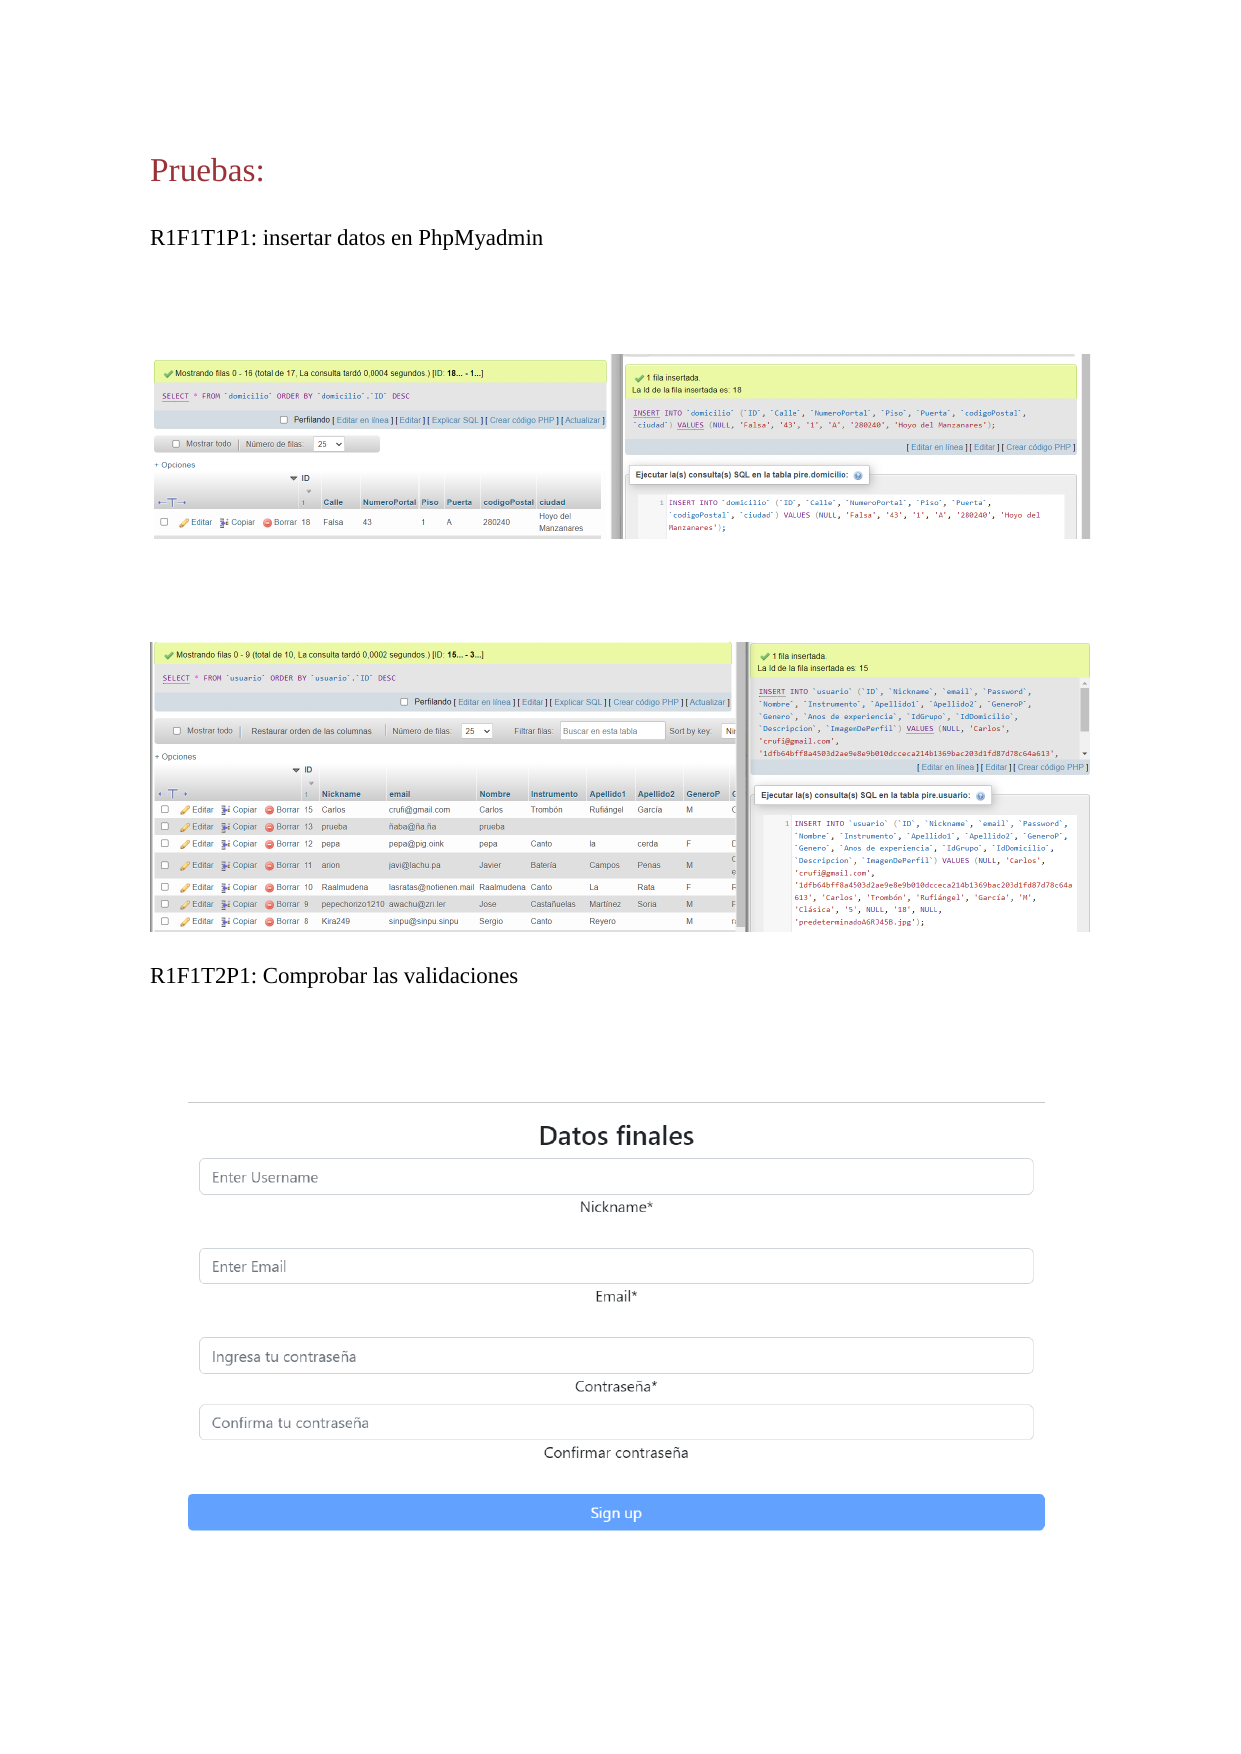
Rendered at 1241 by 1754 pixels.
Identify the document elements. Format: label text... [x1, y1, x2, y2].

picture [150, 642, 1091, 932]
text Pruebas: [150, 150, 1090, 188]
text R1F1T1P1: insertar datos en PhpMyadmin [150, 224, 1090, 251]
text R1F1T2P1: Comprobar las validaciones [150, 962, 1090, 989]
picture [150, 354, 1091, 539]
picture [150, 1092, 1091, 1559]
